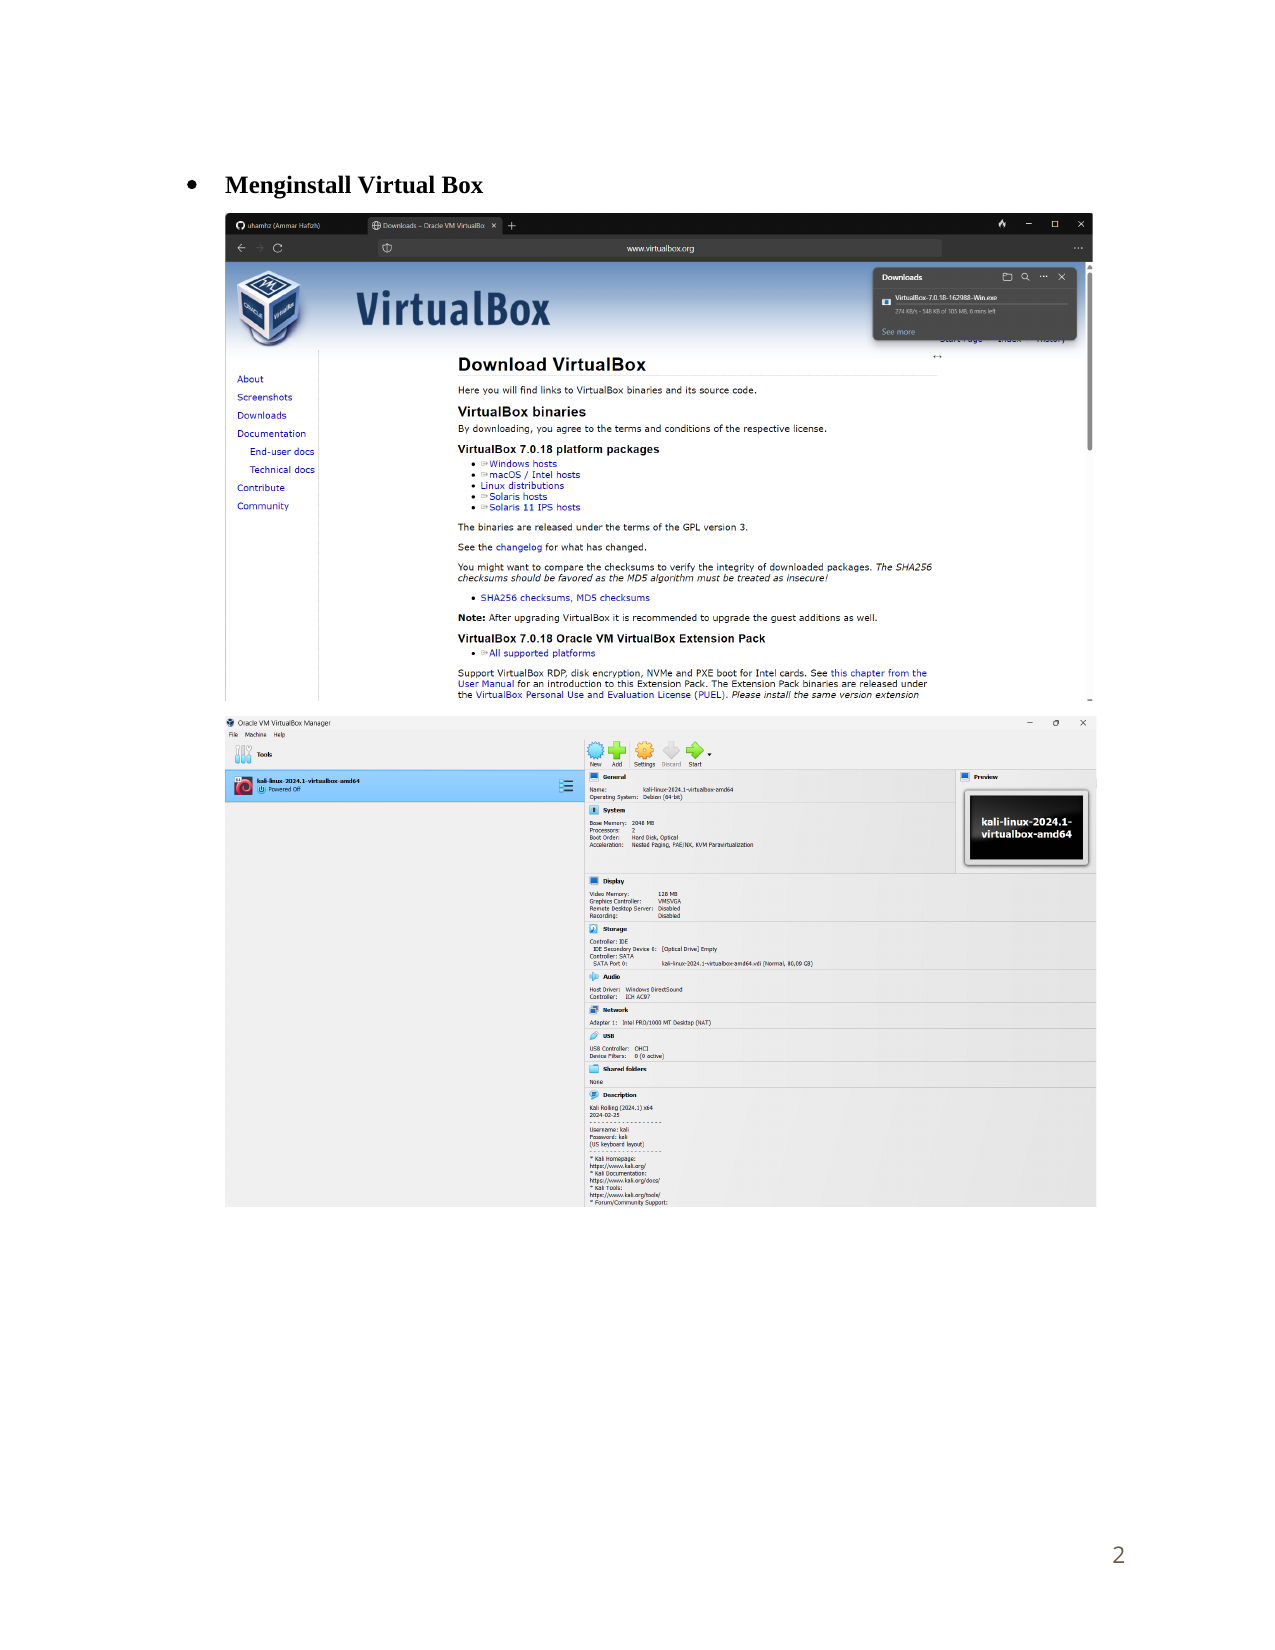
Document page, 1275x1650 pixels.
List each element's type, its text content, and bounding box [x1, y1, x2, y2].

picture [225, 716, 1097, 1207]
list Menginstall Virtual Box [187, 170, 1125, 199]
picture [225, 213, 1093, 701]
